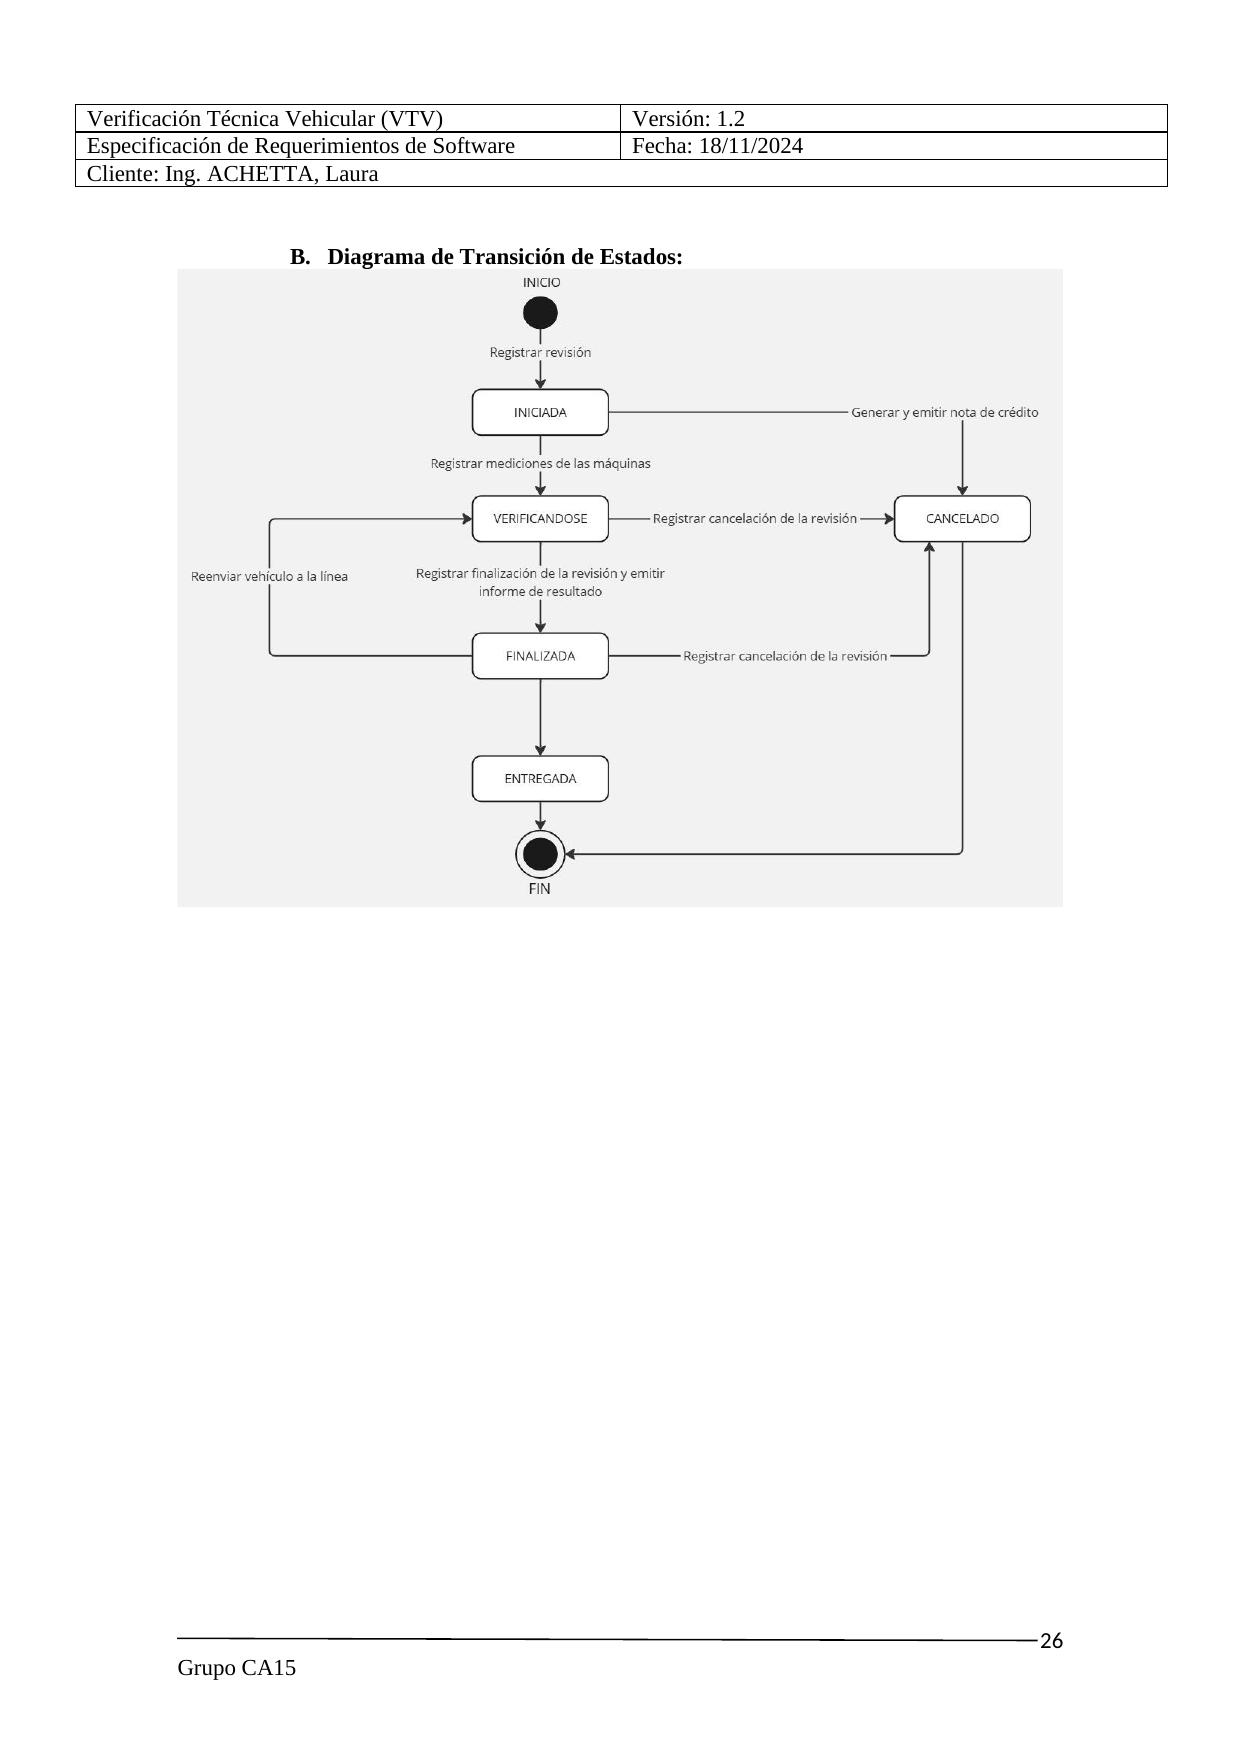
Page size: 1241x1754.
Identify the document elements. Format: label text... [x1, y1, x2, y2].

subtitle Diagrama de Transición de Estados: [290, 243, 1063, 269]
picture [177, 269, 1063, 907]
